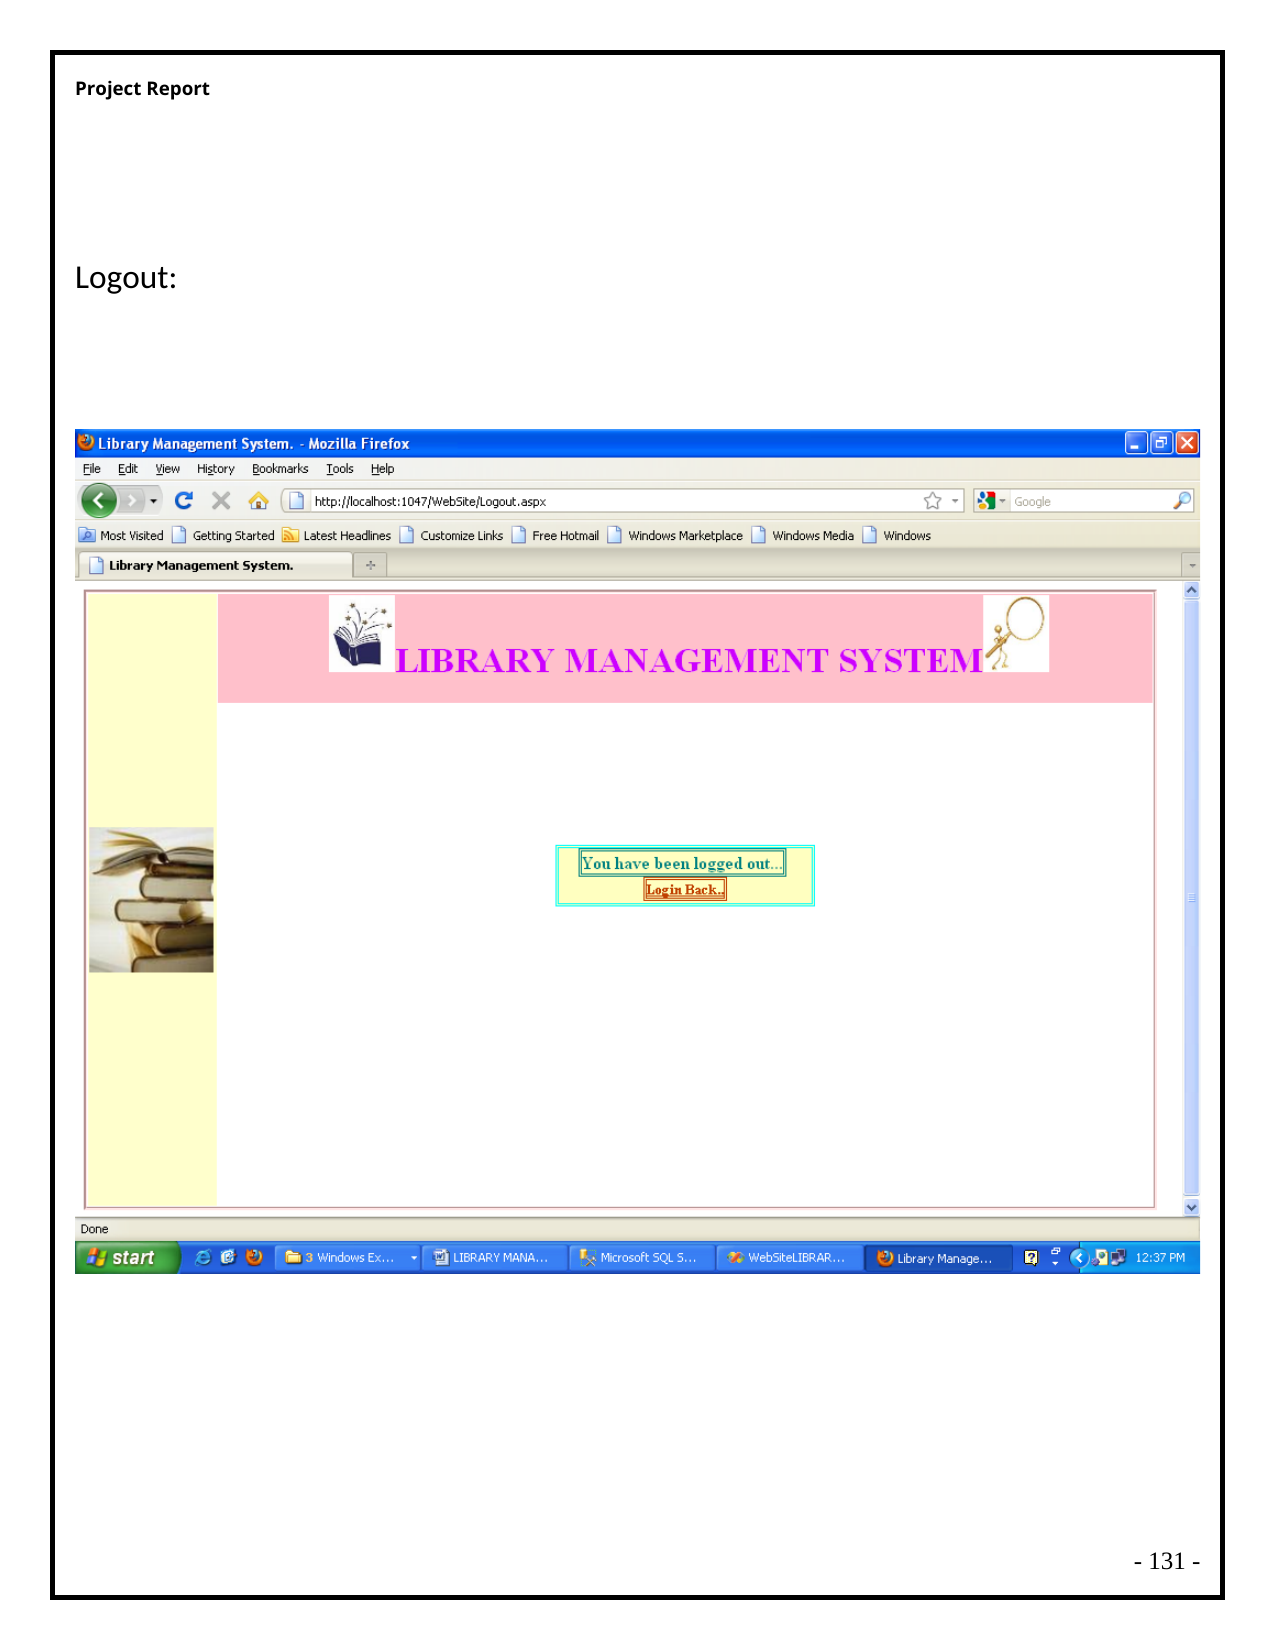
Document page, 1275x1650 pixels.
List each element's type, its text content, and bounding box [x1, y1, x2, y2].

text Logout: [75, 256, 1200, 297]
picture [75, 429, 1200, 1274]
